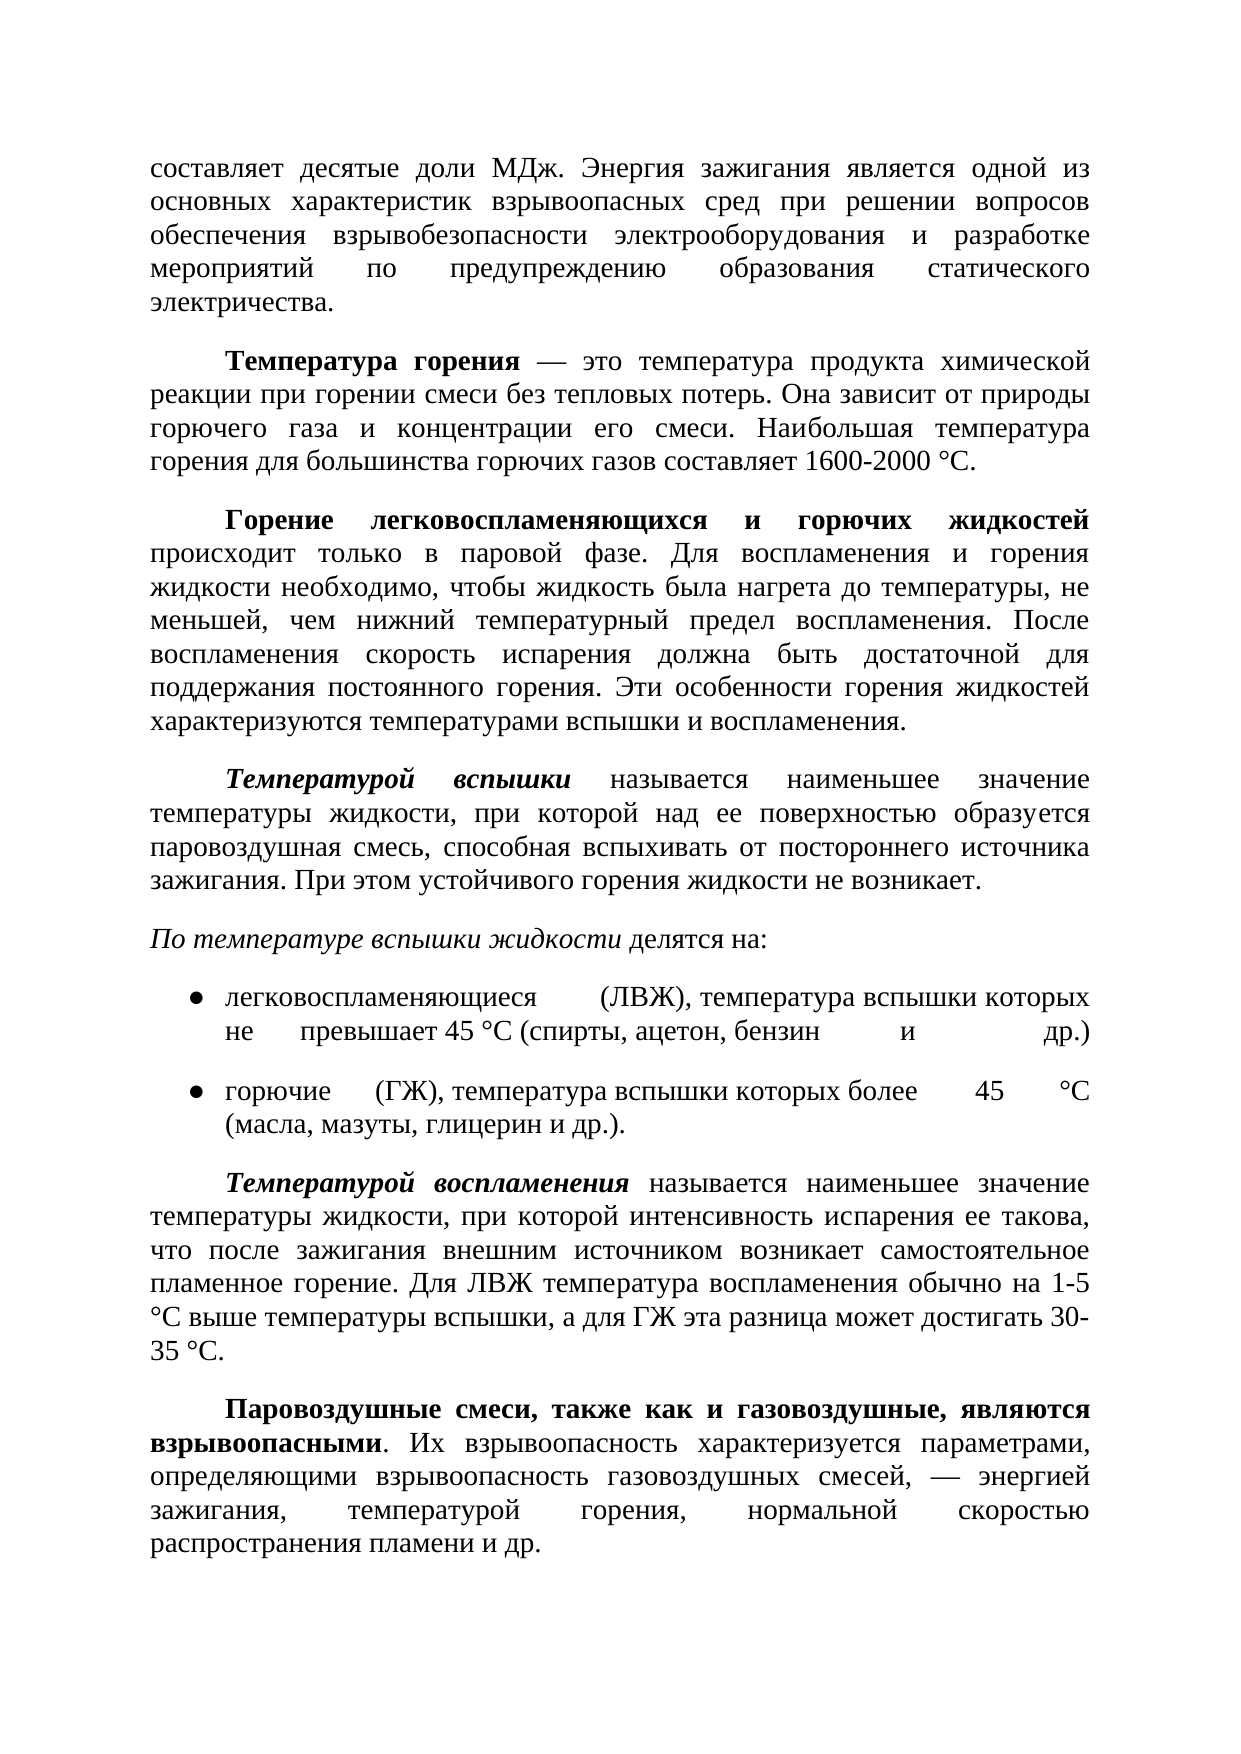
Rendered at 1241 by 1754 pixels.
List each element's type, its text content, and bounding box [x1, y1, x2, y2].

text Паровоздушные смеси, также как и газовоздушные, явля­ются взрывоопасными. Их взрывоопасность характеризуется па­раметрами, определяющими взрывоопасность газовоздушных сме­сей, — энергией зажигания, температурой горения, нормальной скоростью распространения пламени и др. [150, 1391, 1090, 1559]
list горючие (ГЖ), температура вспышки которых более 45 °С (масла, мазуты, гли­церин и др.). [187, 1073, 1090, 1140]
text Температурой вспышки называется наименьшее значение температуры жидкости, при которой над ее поверхностью образу­ется паровоздушная смесь, способная вспыхивать от постороннего источника зажигания. При этом устойчивого горения жидкости не возникает. [150, 762, 1090, 896]
text Температура горения — это температура продукта химиче­ской реакции при горении смеси без тепловых потерь. Она зави­сит от природы горючего газа и концентрации его смеси. Наи­большая температура горения для большинства горючих газов составляет 1600-2000 °С. [150, 343, 1090, 477]
text Температурой воспламенения называется наименьшее значение температуры жидкости, при которой интенсивность ис­парения ее такова, что после зажигания внешним источником возникает самостоятельное пламенное горение. Для ЛВЖ темпе­ратура воспламенения обычно на 1-5 °С выше температуры вспышки, а для ГЖ эта разница может достигать 30-35 °С. [150, 1165, 1090, 1366]
text По температуре вспышки жидкости делятся на: [150, 921, 1090, 954]
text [150, 150, 1090, 318]
text Горение легковоспламеняющихся и горючих жидкостей происходит только в паровой фазе. Для воспламенения и горения жидкости необходимо, чтобы жидкость была нагрета до температуры, не меньшей, чем нижний температурный предел воспламенения. После воспламенения скорость испарения должна быть достаточной для поддержания постоянного горения. Эти особенности горения жидкостей характеризуются температурами вспышки и воспла­менения. [150, 502, 1090, 737]
list легковоспламеняющиеся (ЛВЖ), температура вспышки которых не пре­вышает 45 °С (спирты, ацетон, бензин и др.) [187, 979, 1090, 1073]
